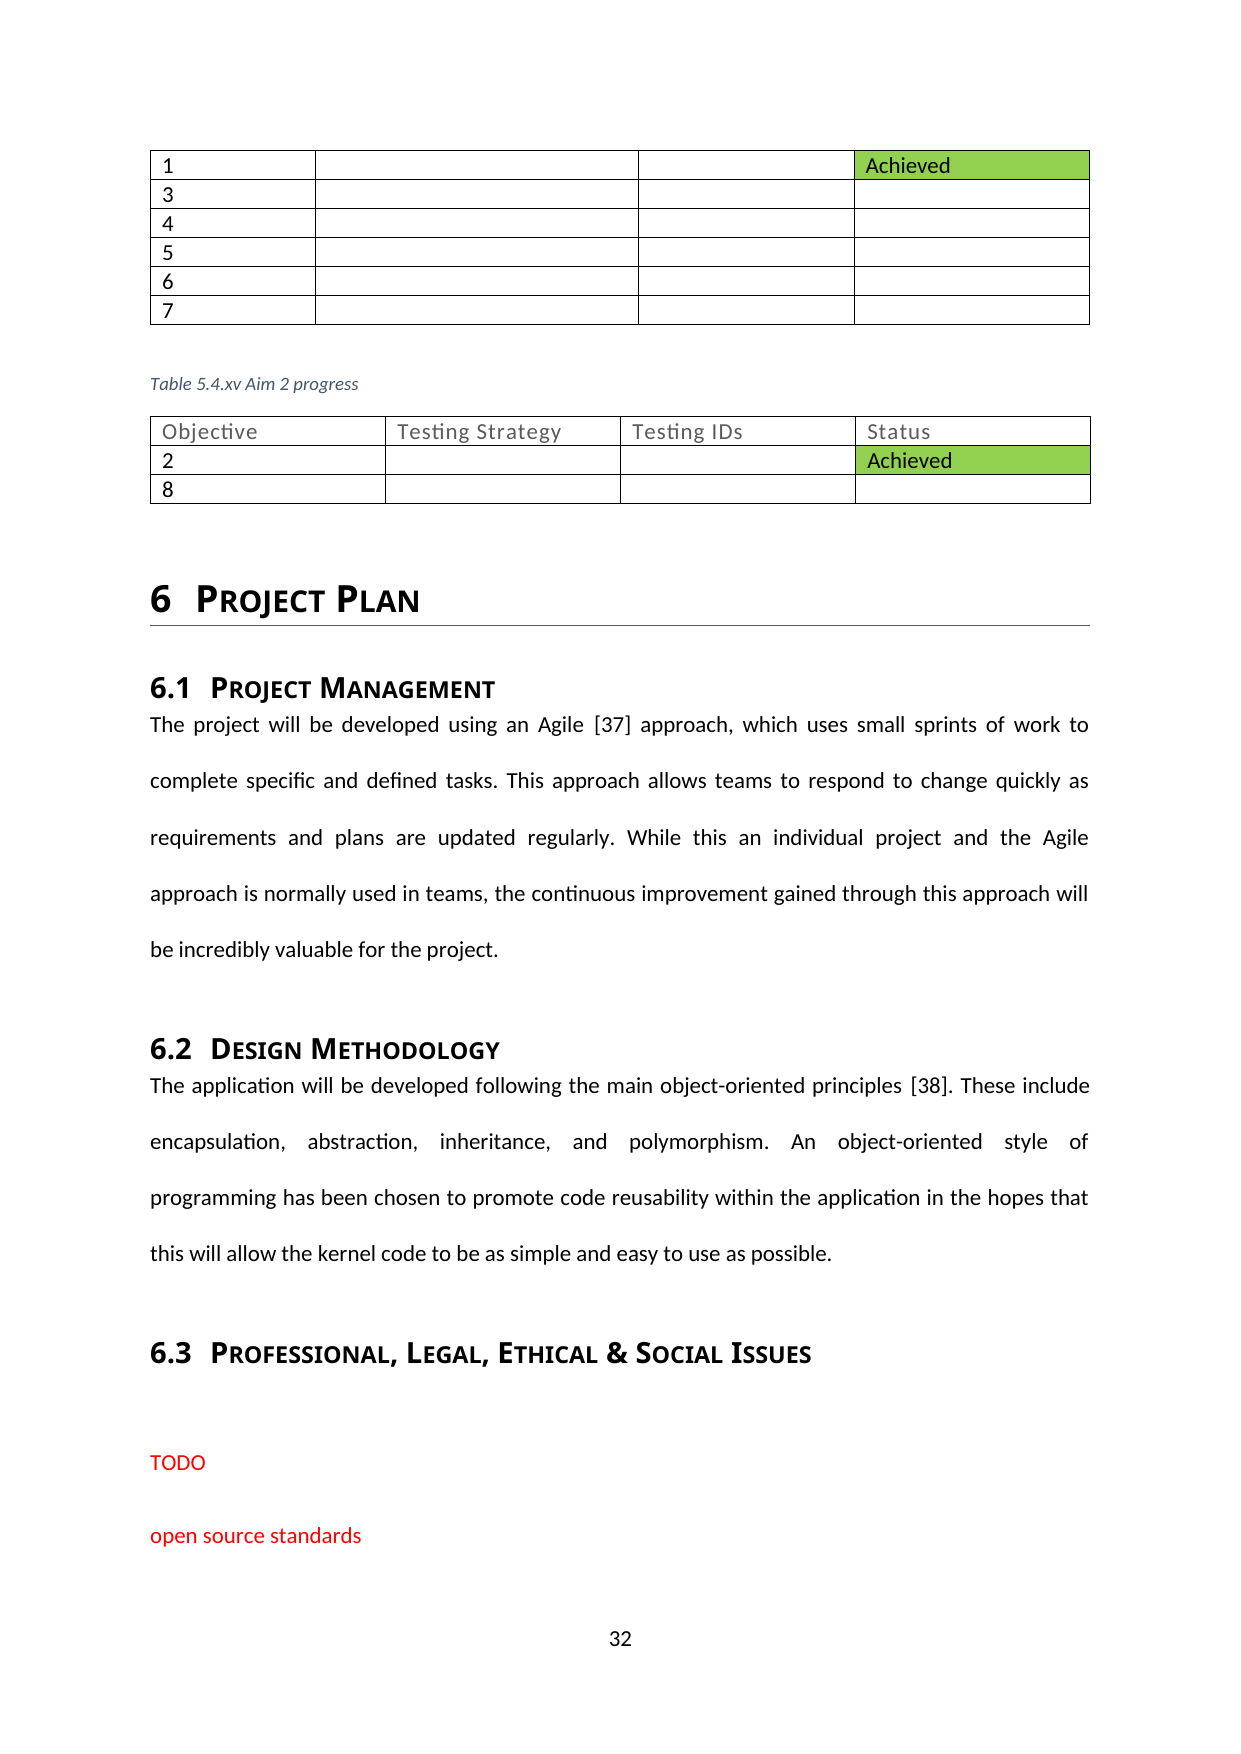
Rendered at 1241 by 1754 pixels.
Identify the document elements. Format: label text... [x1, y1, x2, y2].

table_cell [855, 180, 1089, 208]
subtitle Project Plan [150, 572, 1090, 625]
table_cell [386, 475, 620, 503]
table_cell [639, 267, 854, 295]
table_header Status [856, 417, 1090, 445]
table_cell [855, 267, 1089, 295]
table_cell [855, 209, 1089, 237]
table_cell [639, 296, 854, 324]
subtitle Professional, Legal, Ethical & Social Issues [150, 1333, 1090, 1372]
table_cell Achieved [855, 151, 1089, 179]
subtitle Design Methodology [150, 1028, 1090, 1068]
table_header Testing IDs [621, 417, 855, 445]
table_cell 1 [151, 151, 315, 179]
table_header Objective [151, 417, 385, 445]
table_cell [639, 238, 854, 266]
text The application will be developed following the main object-oriented principles . These include encapsulation, abstraction, inheritance, and polymorphism. An object-oriented style of programming has been chosen to promote code reusability within the application in the hopes that this will allow the kernel code to be as simple and easy to use as possible. [150, 1071, 1090, 1267]
table_cell [639, 151, 854, 179]
table_cell Achieved [856, 446, 1090, 474]
table_cell [316, 180, 638, 208]
table_cell [639, 209, 854, 237]
table_cell 4 [151, 209, 315, 237]
text The project will be developed using an Agile approach, which uses small sprints of work to complete specific and defined tasks. This approach allows teams to respond to change quickly as requirements and plans are updated regularly. While this an individual project and the Agile approach is normally used in teams, the continuous improvement gained through this approach will be incredibly valuable for the project. [150, 711, 1090, 963]
table_header Testing Strategy [386, 417, 620, 445]
table_cell [316, 267, 638, 295]
subtitle Project Management [150, 668, 1090, 707]
text TODO [150, 1448, 1090, 1476]
table_cell 8 [151, 475, 385, 503]
text open source standards [150, 1521, 1090, 1549]
table_cell [621, 475, 855, 503]
table_cell [856, 475, 1090, 503]
table_cell [316, 296, 638, 324]
table_cell [855, 296, 1089, 324]
table_cell 5 [151, 238, 315, 266]
table_cell [639, 180, 854, 208]
table_cell [386, 446, 620, 474]
table_cell 2 [151, 446, 385, 474]
table_cell [855, 238, 1089, 266]
table_cell 6 [151, 267, 315, 295]
table_cell [621, 446, 855, 474]
table_cell [316, 151, 638, 179]
table_cell 7 [151, 296, 315, 324]
table_cell 3 [151, 180, 315, 208]
table_cell [316, 238, 638, 266]
table_cell [316, 209, 638, 237]
